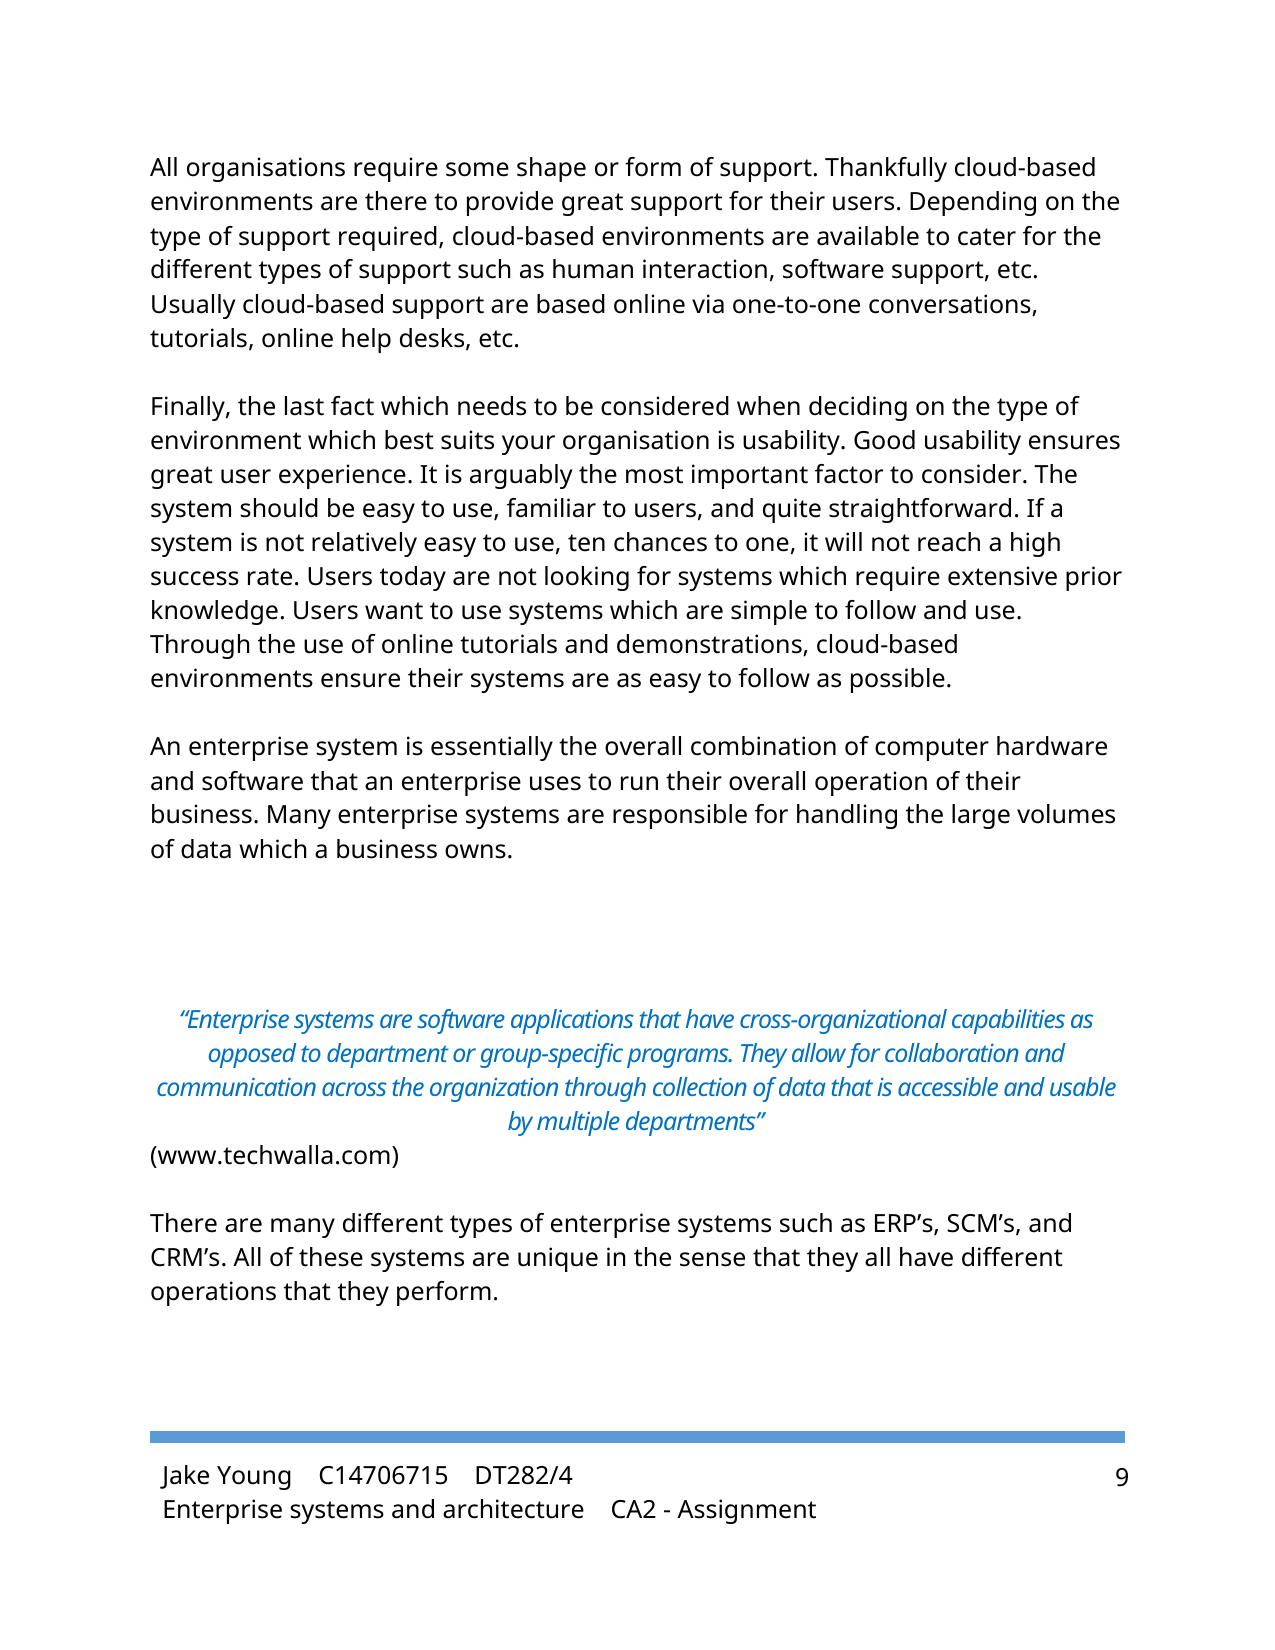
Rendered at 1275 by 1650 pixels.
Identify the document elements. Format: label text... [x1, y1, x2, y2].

text All organisations require some shape or form of support. Thankfully cloud-based environments are there to provide great support for their users. Depending on the type of support required, cloud-based environments are available to cater for the different types of support such as human interaction, software support, etc. Usually cloud-based support are based online via one-to-one conversations, tutorials, online help desks, etc. [150, 150, 1125, 354]
title “Enterprise systems are software applications that have cross-organizational capabilities as opposed to department or group-specific programs. They allow for collaboration and communication across the organization through collection of data that is accessible and usable by multiple departments” [150, 1002, 1125, 1138]
text Finally, the last fact which needs to be considered when deciding on the type of environment which best suits your organisation is usability. Good usability ensures great user experience. It is arguably the most important factor to consider. The system should be easy to use, familiar to users, and quite straightforward. If a system is not relatively easy to use, ten chances to one, it will not reach a high success rate. Users today are not looking for systems which require extensive prior knowledge. Users want to use systems which are simple to follow and use. Through the use of online tutorials and demonstrations, cloud-based environments ensure their systems are as easy to follow as possible. [150, 388, 1125, 695]
text There are many different types of enterprise systems such as ERP’s, SCM’s, and CRM’s. All of these systems are unique in the sense that they all have different operations that they perform. [150, 1206, 1125, 1308]
text (www.techwalla.com) [150, 1138, 1125, 1172]
text An enterprise system is essentially the overall combination of computer hardware and software that an enterprise uses to run their overall operation of their business. Many enterprise systems are responsible for handling the large volumes of data which a business owns. [150, 729, 1125, 865]
